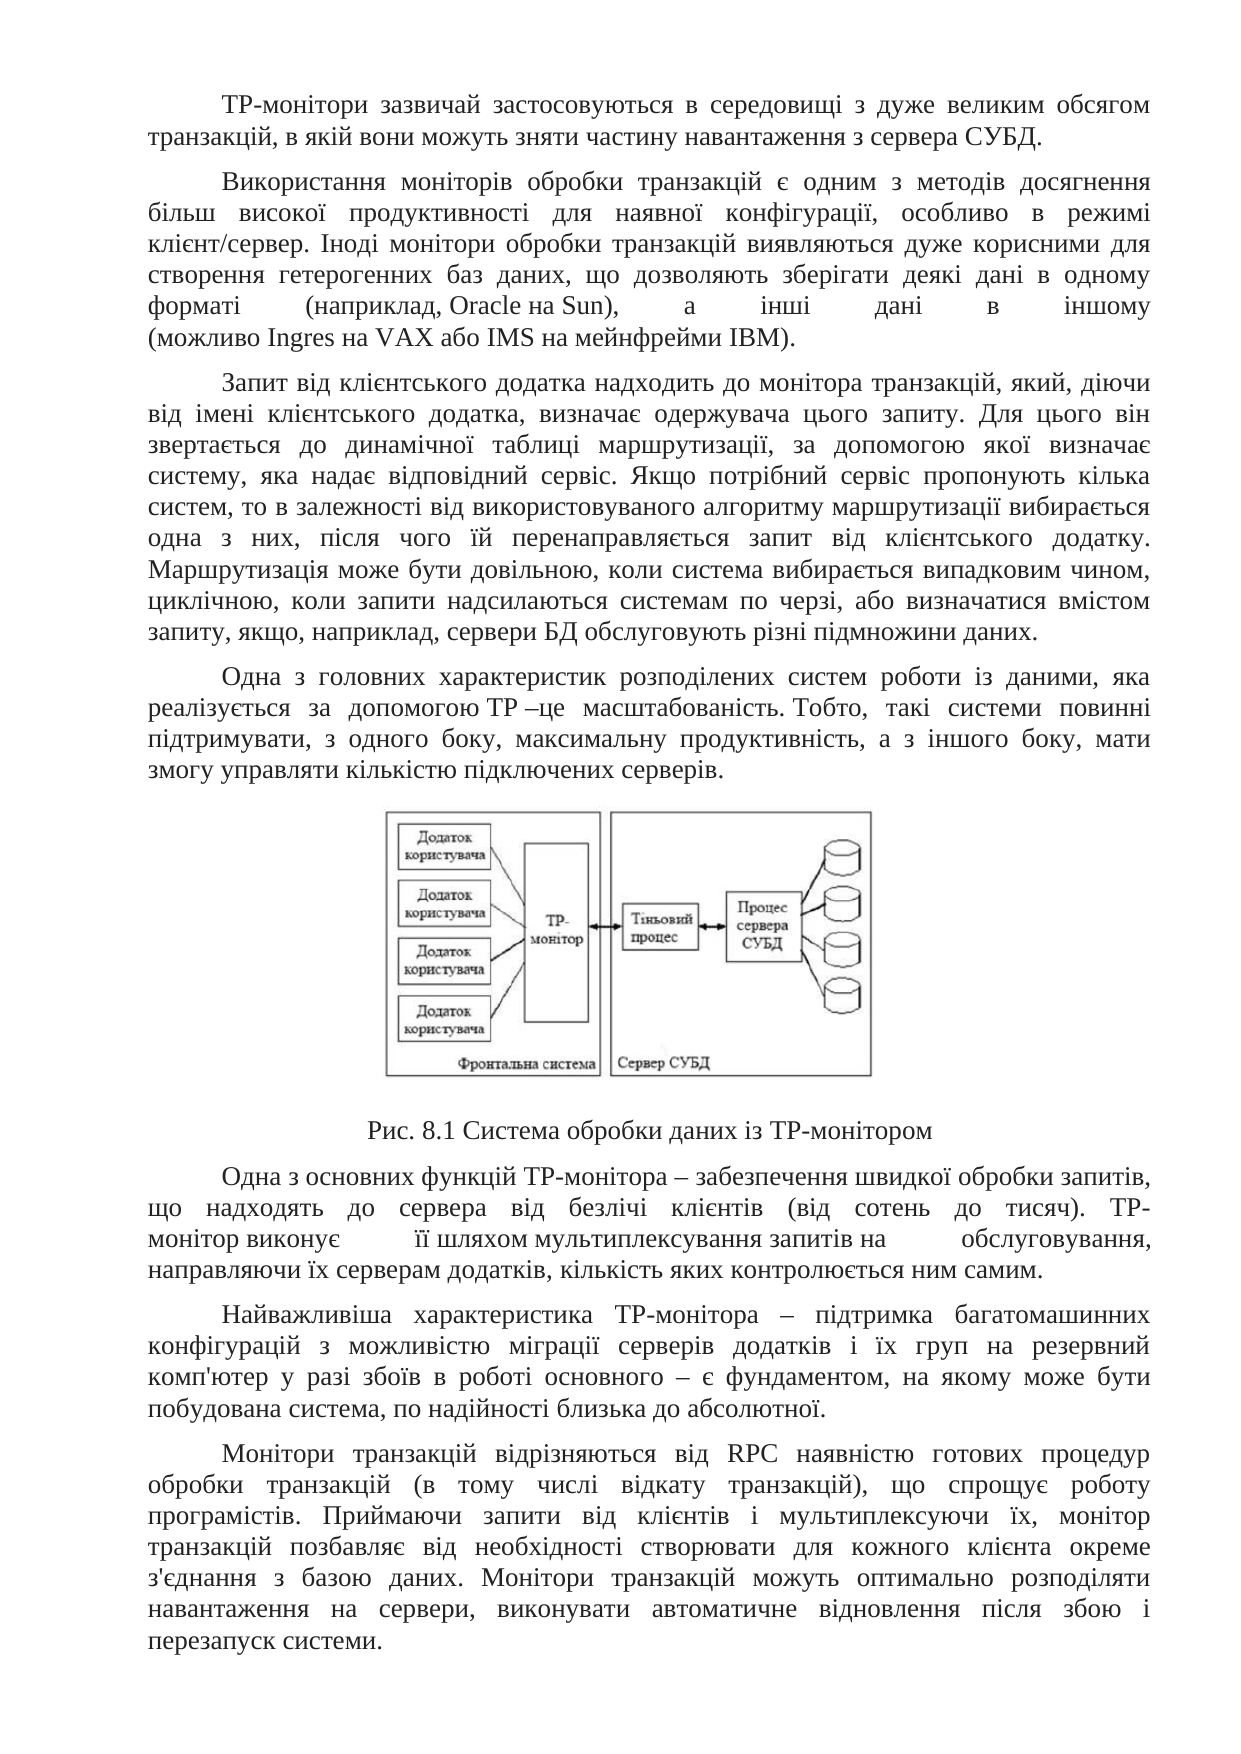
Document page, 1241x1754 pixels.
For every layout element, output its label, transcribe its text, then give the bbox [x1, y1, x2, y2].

text Запит від клієнтського додатка надходить до монітора транзакцій, який, діючи від імені клієнтського додатка, визначає одержувача цього запиту. Для цього він звертається до динамічної таблиці маршрутизації, за допомогою якої визначає систему, яка надає відповідний сервіс. Якщо потрібний сервіс пропонують кілька систем, то в залежності від використовуваного алгоритму маршрутизації вибирається одна з них, після чого їй перенаправляється запит від клієнтського додатку. Маршрутизація може бути довільною, коли система вибирається випадковим чином, циклічною, коли запити надсилаються системам по черзі, або визначатися вмістом запиту, якщо, наприклад, сервери БД обслуговують різні підмножини даних. [148, 366, 1152, 646]
text Найважливіша характеристика ТР-монітора – підтримка багатомашинних конфігурацій з можливістю міграції серверів додатків і їх груп на резервний комп'ютер у разі збоїв в роботі основного – є фундаментом, на якому може бути побудована система, по надійності близька до абсолютної. [148, 1298, 1152, 1423]
text ТР-монітори зазвичай застосовуються в середовищі з дуже великим обсягом транзакцій, в якій вони можуть зняти частину навантаження з сервера СУБД. [148, 88, 1152, 151]
text Монітори транзакцій відрізняються від RPC наявністю готових процедур обробки транзакцій (в тому числі відкату транзакцій), що спрощує роботу програмістів. Приймаючи запити від клієнтів і мультиплексуючи їх, монітор транзакцій позбавляє від необхідності створювати для кожного клієнта окреме з'єднання з базою даних. Монітори транзакцій можуть оптимально розподіляти навантаження на сервери, виконувати автоматичне відновлення після збою і перезапуск системи. [148, 1437, 1152, 1655]
text Одна з основних функцій ТР-монітора – забезпечення швидкої обробки запитів, що надходять до сервера від безлічі клієнтів (від сотень до тисяч). ТР-монітор виконує її шляхом мультиплексування запитів на обслуговування, направляючи їх серверам додатків, кількість яких контролюється ним самим. [148, 1159, 1152, 1284]
picture [373, 798, 927, 1096]
text Одна з головних характеристик розподілених систем роботи із даними, яка реалізується за допомогою TP –це масштабованість. Тобто, такі системи повинні підтримувати, з одного боку, максимальну продуктивність, а з іншого боку, мати змогу управляти кількістю підключених серверів. [148, 660, 1152, 785]
text Використання моніторів обробки транзакцій є одним з методів досягнення більш високої продуктивності для наявної конфігурації, особливо в режимі клієнт/сервер. Іноді монітори обробки транзакцій виявляються дуже корисними для створення гетерогенних баз даних, що дозволяють зберігати деякі дані в одному форматі (наприклад, Oracle на Sun), а інші дані в іншому (можливо Ingres на VAX або IMS на мейнфрейми IBM). [148, 165, 1152, 352]
text Рис. 8.1 Система обробки даних із TP-монітором [148, 1114, 1152, 1146]
